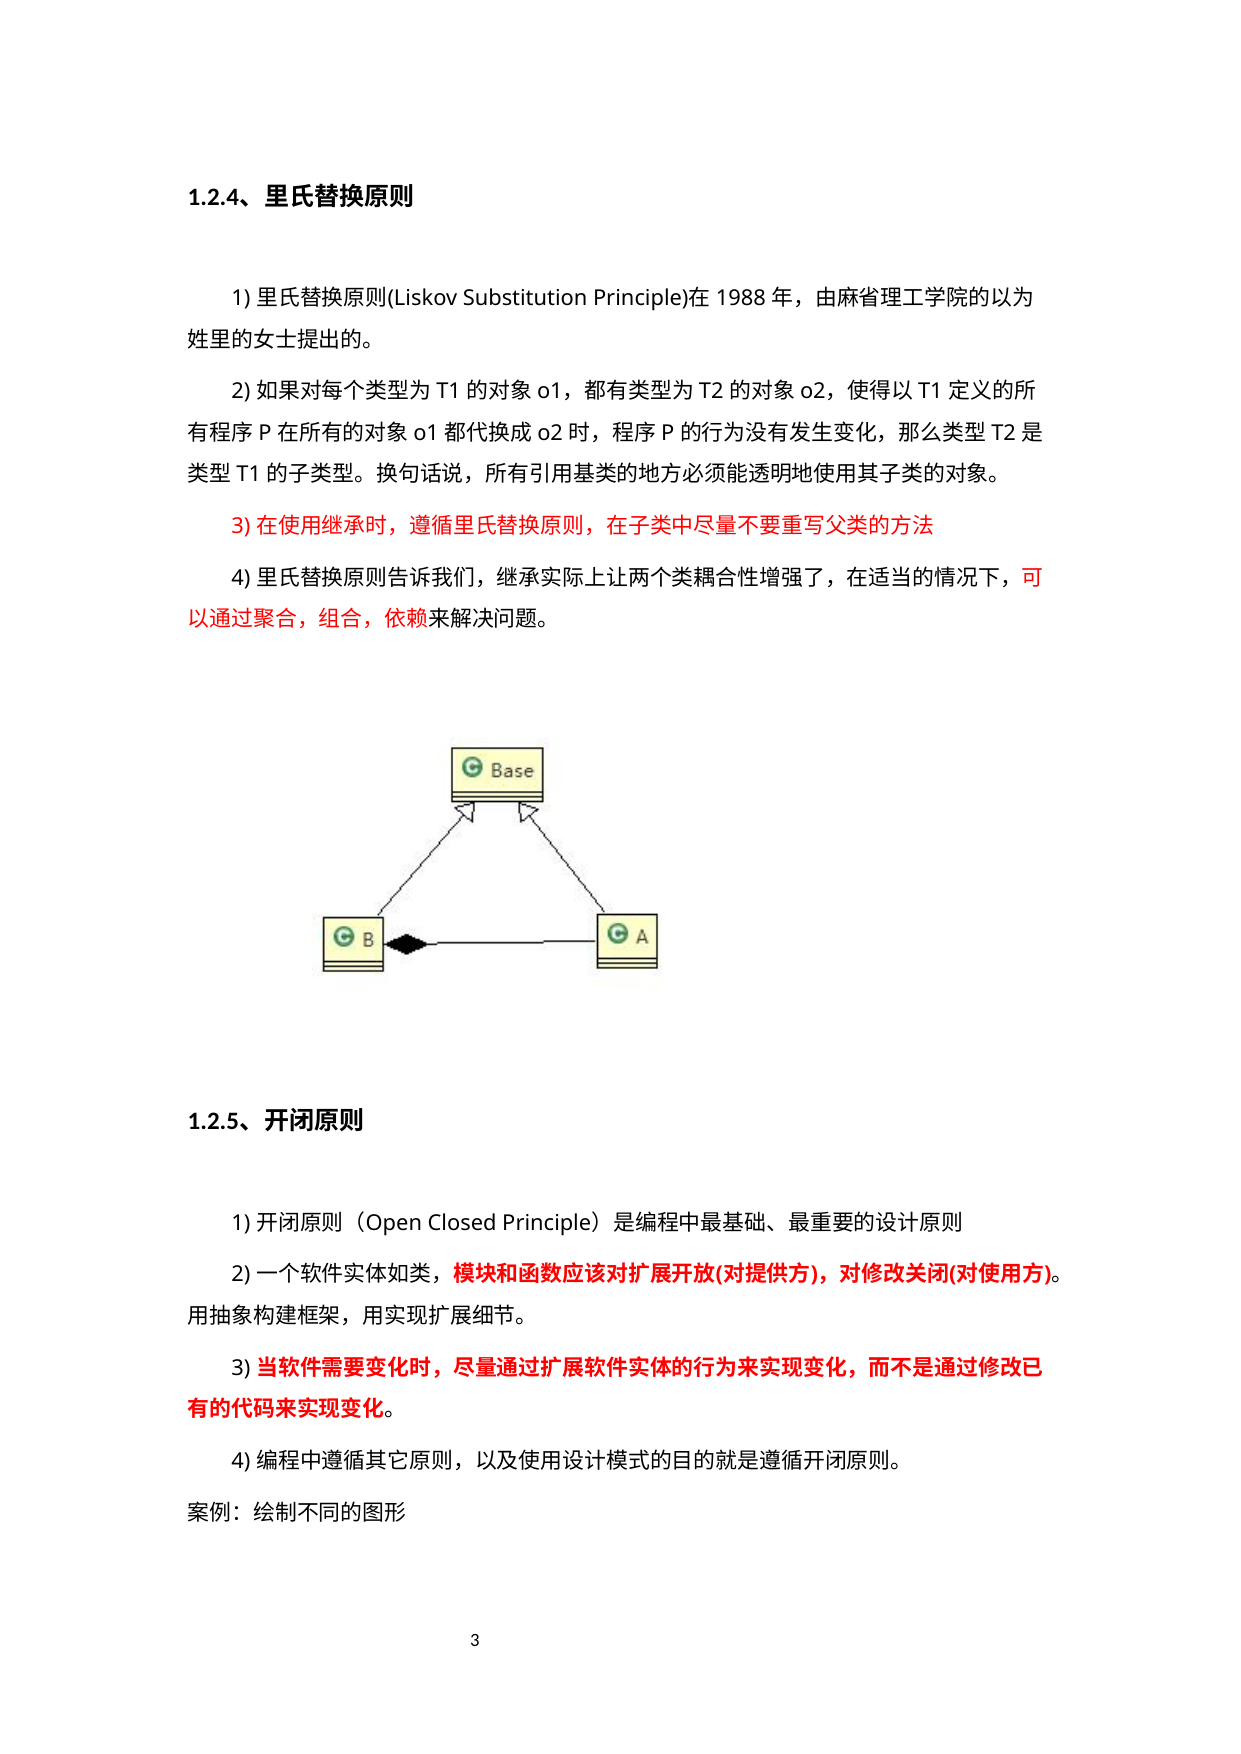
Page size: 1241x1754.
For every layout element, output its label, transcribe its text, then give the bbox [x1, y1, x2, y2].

text 1) 开闭原则（Open Closed Principle）是编程中最基础、最重要的设计原则 [187, 1204, 1053, 1237]
text 2) 一个软件实体如类，模块和函数应该对扩展开放(对提供方)，对修改关闭(对使用方)。用抽象构建框架，用实现扩展细节。 [187, 1256, 1053, 1330]
text 2) 如果对每个类型为 T1 的对象 o1，都有类型为 T2 的对象 o2，使得以 T1 定义的所有程序 P 在所有的对象 o1 都代换成 o2 时，程序 P 的行为没有发生变化，那么类型 T2 是类型 T1 的子类型。换句话说，所有引用基类的地方必须能透明地使用其子类的对象。 [187, 373, 1053, 488]
text 3) 在使用继承时，遵循里氏替换原则，在子类中尽量不要重写父类的方法 [187, 508, 1053, 540]
text 1) 里氏替换原则(Liskov Substitution Principle)在 1988 年，由麻省理工学院的以为姓里的女士提出的。 [187, 280, 1053, 354]
subtitle 1.2.4、里氏替换原则 [187, 162, 1053, 227]
text 案例：绘制不同的图形 [187, 1494, 1053, 1527]
text 3) 当软件需要变化时，尽量通过扩展软件实体的行为来实现变化，而不是通过修改已有的代码来实现变化。 [187, 1349, 1053, 1423]
picture [187, 688, 777, 1016]
text 4) 编程中遵循其它原则，以及使用设计模式的目的就是遵循开闭原则。 [187, 1442, 1053, 1475]
text 4) 里氏替换原则告诉我们，继承实际上让两个类耦合性增强了，在适当的情况下，可以通过聚合，组合，依赖来解决问题。 [187, 559, 1053, 633]
subtitle 1.2.5、开闭原则 [187, 1086, 1053, 1151]
